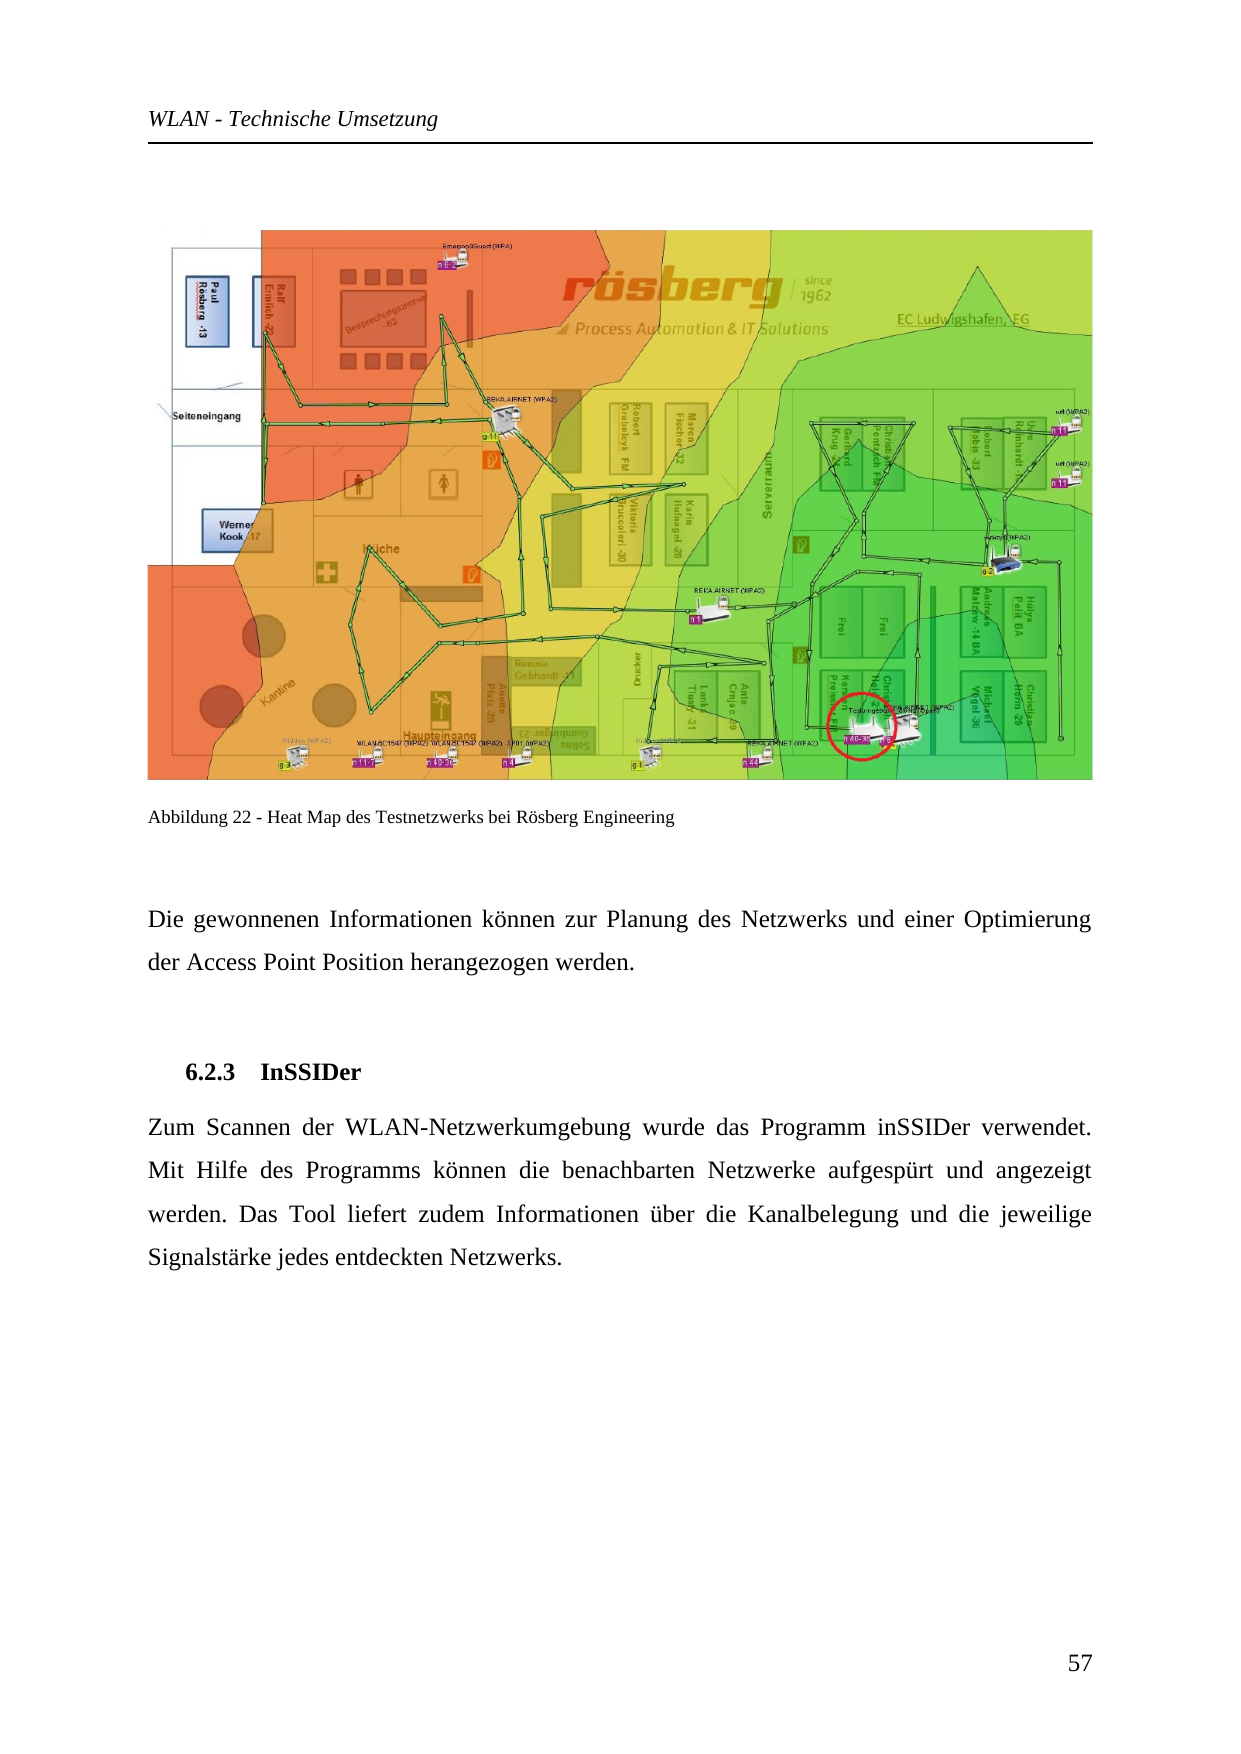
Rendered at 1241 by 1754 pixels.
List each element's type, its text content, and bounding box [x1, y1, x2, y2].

text Die gewonnenen Informationen können zur Planung des Netzwerks und einer Optimierung der Access Point Position herangezogen werden. [148, 904, 1093, 976]
text Abbildung 22 - Heat Map des Testnetzwerks bei Rösberg Engineering [148, 806, 1093, 828]
subtitle InSSIDer [185, 1057, 1093, 1086]
text Zum Scannen der WLAN-Netzwerkumgebung wurde das Programm inSSIDer verwendet. Mit Hilfe des Programms können die benachbarten Netzwerke aufgespürt und angezeigt werden. Das Tool liefert zudem Informationen über die Kanalbelegung und die jeweilige Signalstärke jedes entdeckten Netzwerks. [148, 1112, 1093, 1271]
picture [147, 230, 1093, 780]
